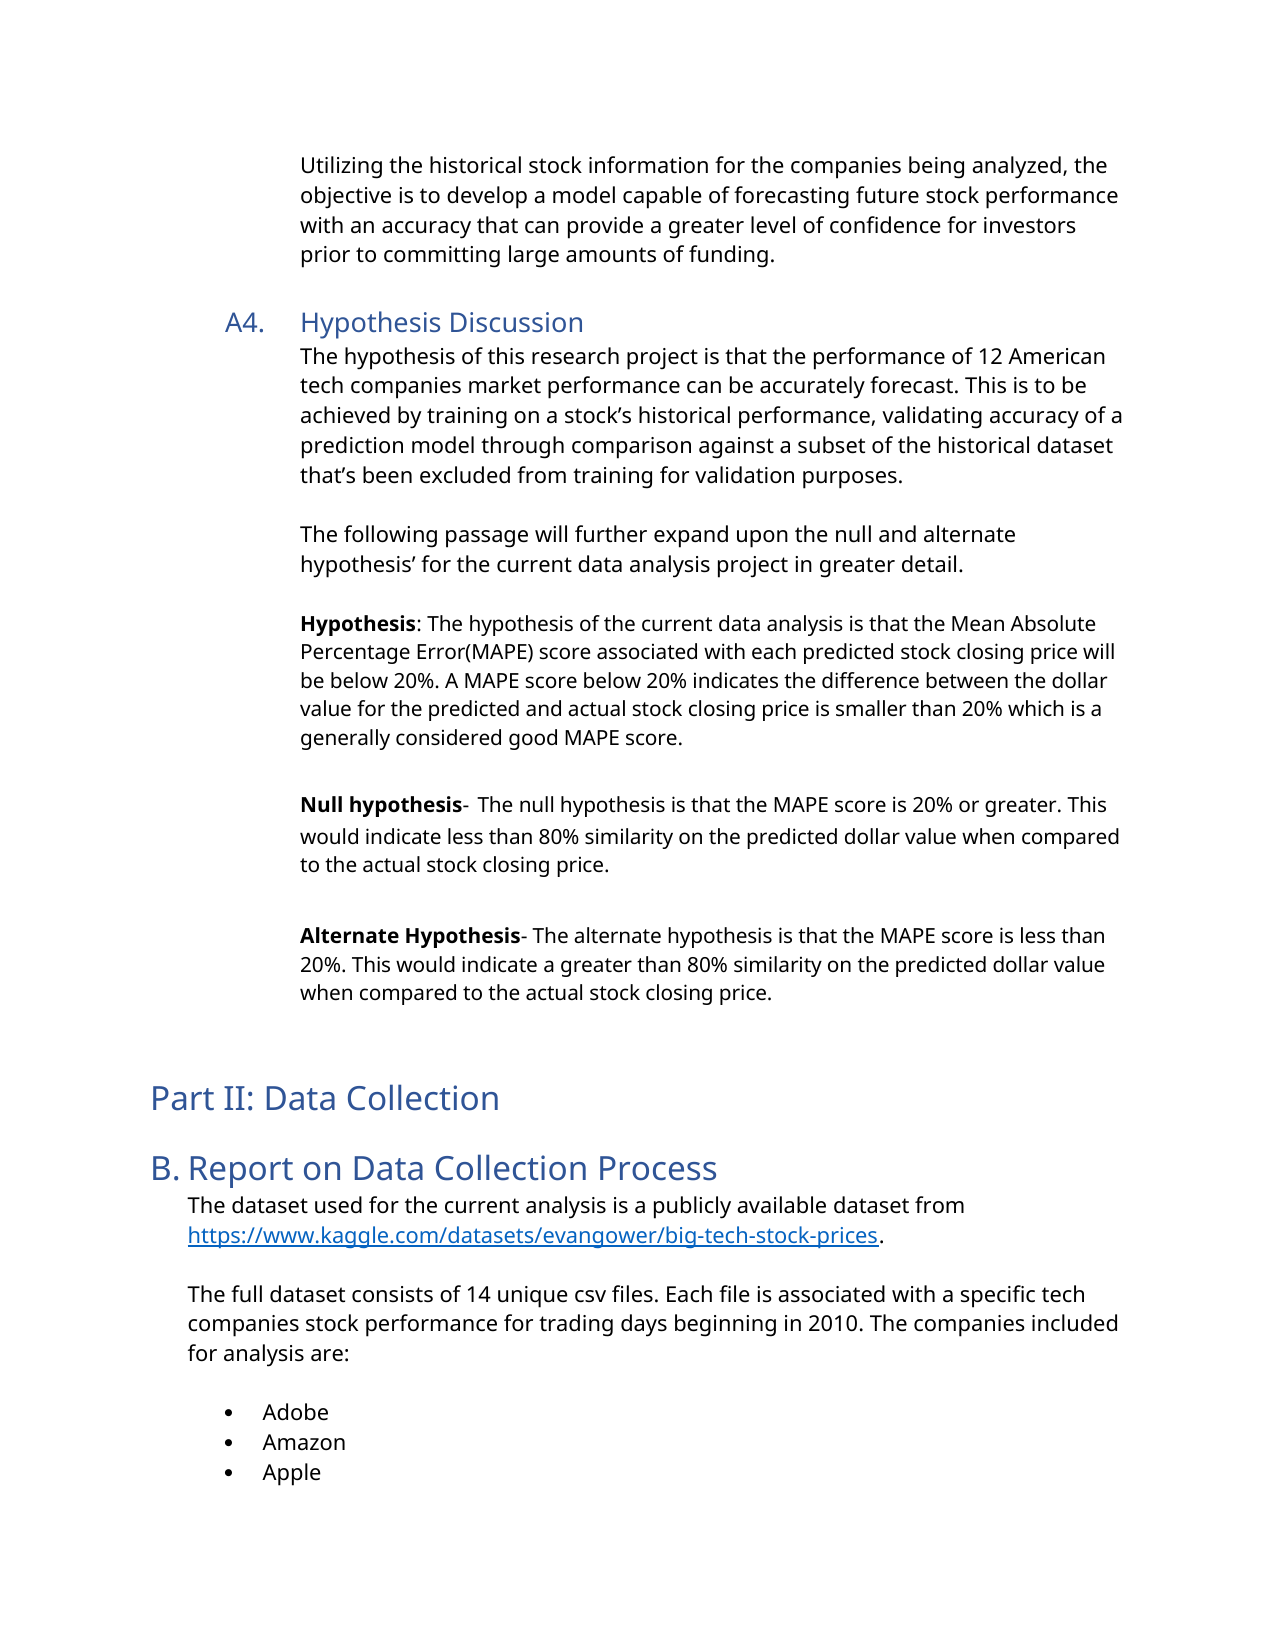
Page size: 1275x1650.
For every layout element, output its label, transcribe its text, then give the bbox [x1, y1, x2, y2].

text The dataset used for the current analysis is a publicly available dataset from https://www.kaggle.com/datasets/evangower/big-tech-stock-prices. [884, 1190, 1125, 1250]
text Utilizing the historical stock information for the companies being analyzed, the objective is to develop a model capable of forecasting future stock performance with an accuracy that can provide a greater level of confidence for investors prior to committing large amounts of funding. [300, 150, 1125, 269]
subtitle Part II: Data Collection [150, 1074, 1125, 1120]
list Amazon [225, 1427, 1125, 1457]
subtitle Report on Data Collection Process [150, 1145, 1125, 1190]
text Hypothesis: [300, 609, 1125, 1049]
text The full dataset consists of 14 unique csv files. Each file is associated with a specific tech companies stock performance for trading days beginning in 2010. The companies included for analysis are: [187, 1279, 1125, 1368]
subtitle A4. Hypothesis Discussion [225, 304, 1125, 341]
text The following passage will further expand upon the null and alternate hypothesis’ for the current data analysis project in greater detail. [300, 519, 1125, 579]
list Apple [225, 1457, 1125, 1487]
text The hypothesis of this research project is that the performance of 12 American tech companies market performance can be accurately forecast. This is to be achieved by training on a stock’s historical performance, validating accuracy of a prediction model through comparison against a subset of the historical dataset that’s been excluded from training for validation purposes. [904, 341, 1125, 490]
list Adobe [225, 1397, 1125, 1427]
